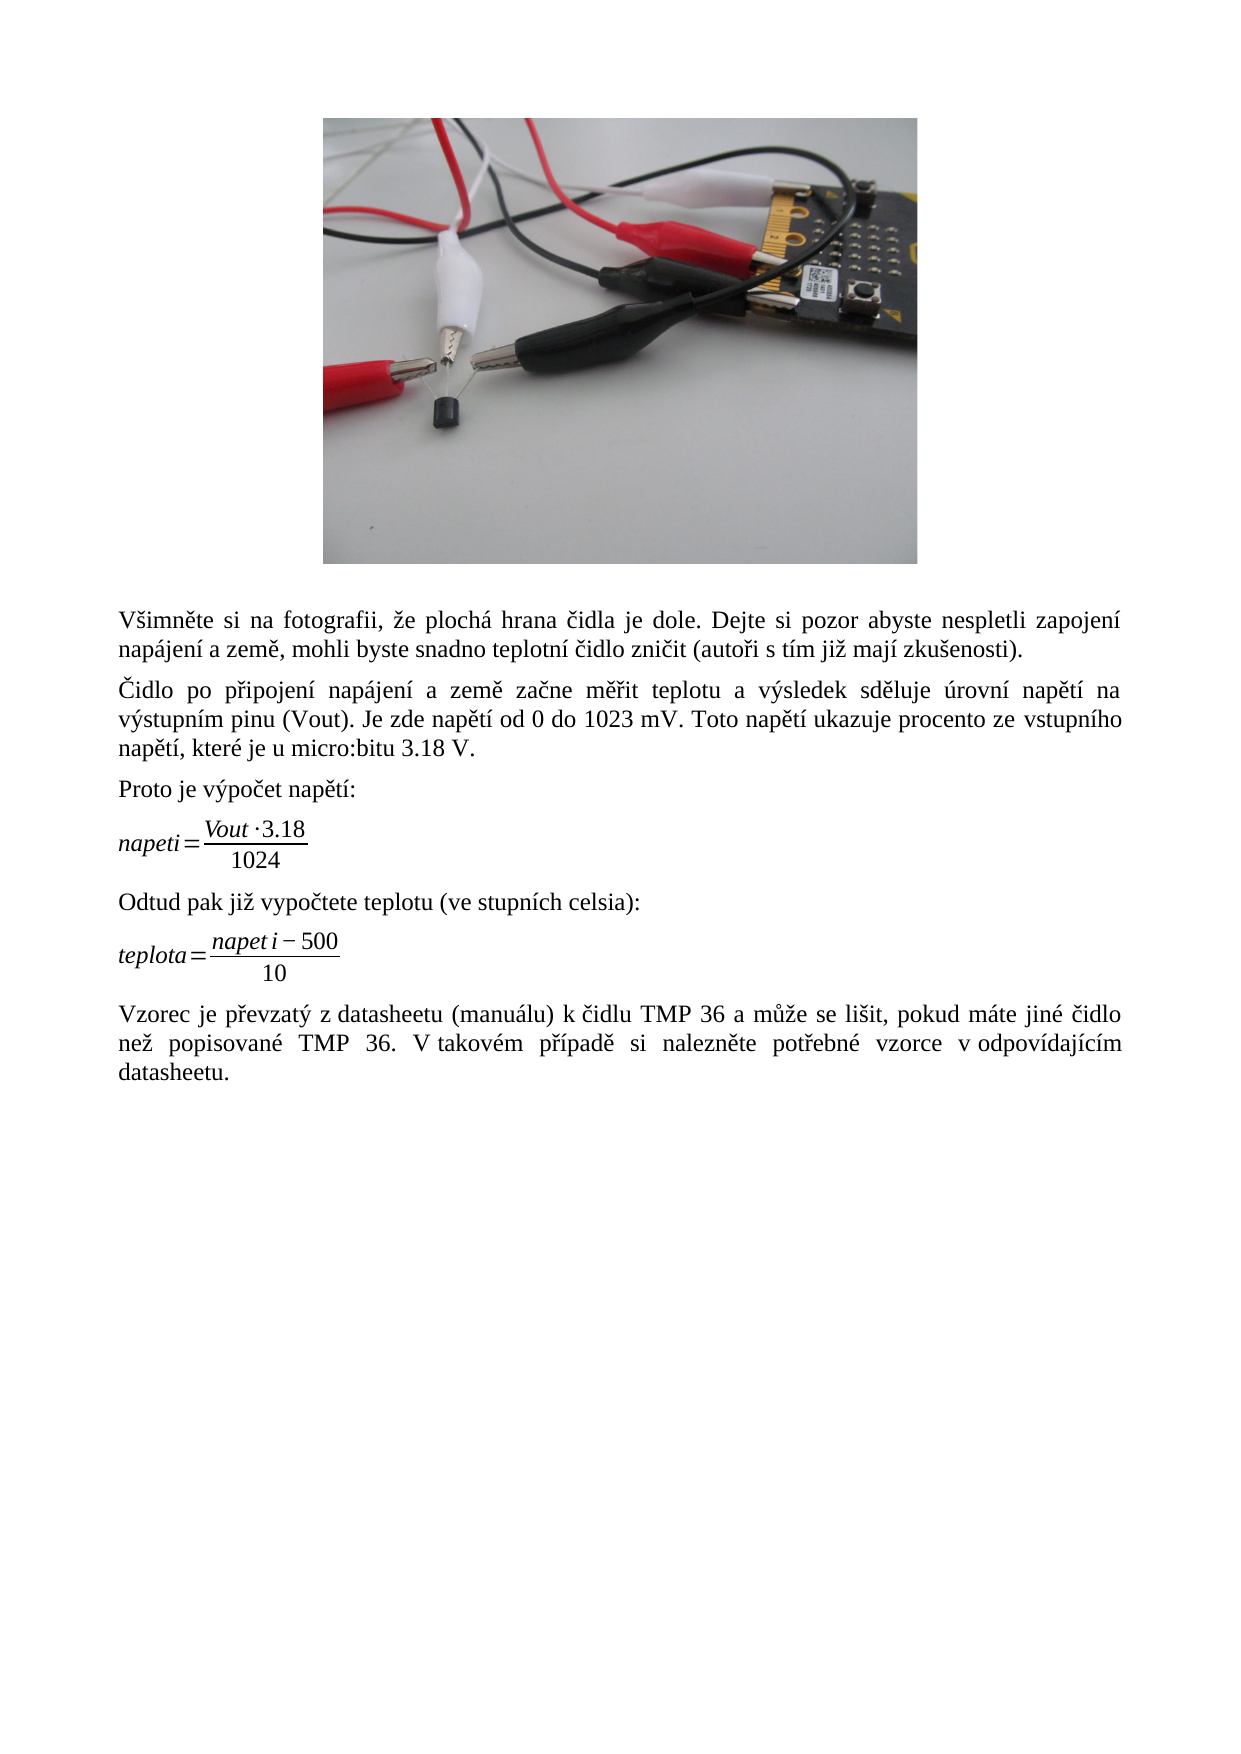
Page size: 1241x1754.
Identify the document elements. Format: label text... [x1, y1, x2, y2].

text Vzorec je převzatý z datasheetu (manuálu) k čidlu TMP 36 a může se lišit, pokud máte jiné čidlo než popisované TMP 36. V takovém případě si nalezněte potřebné vzorce v odpovídajícím datasheetu. [118, 999, 1122, 1086]
text Odtud pak již vypočtete teplotu (ve stupních celsia): [118, 887, 1122, 915]
text Všimněte si na fotografii, že plochá hrana čidla je dole. Dejte si pozor abyste nespletli zapojení napájení a země, mohli byste snadno teplotní čidlo zničit (autoři s tím již mají zkušenosti). [118, 605, 1122, 663]
text Čidlo po připojení napájení a země začne měřit teplotu a výsledek sděluje úrovní napětí na výstupním pinu (Vout). Je zde napětí od 0 do 1023 mV. Toto napětí ukazuje procento ze vstupního napětí, které je u micro:bitu 3.18 V. [118, 675, 1122, 761]
picture [323, 118, 918, 564]
text Proto je výpočet napětí: [118, 774, 1122, 803]
